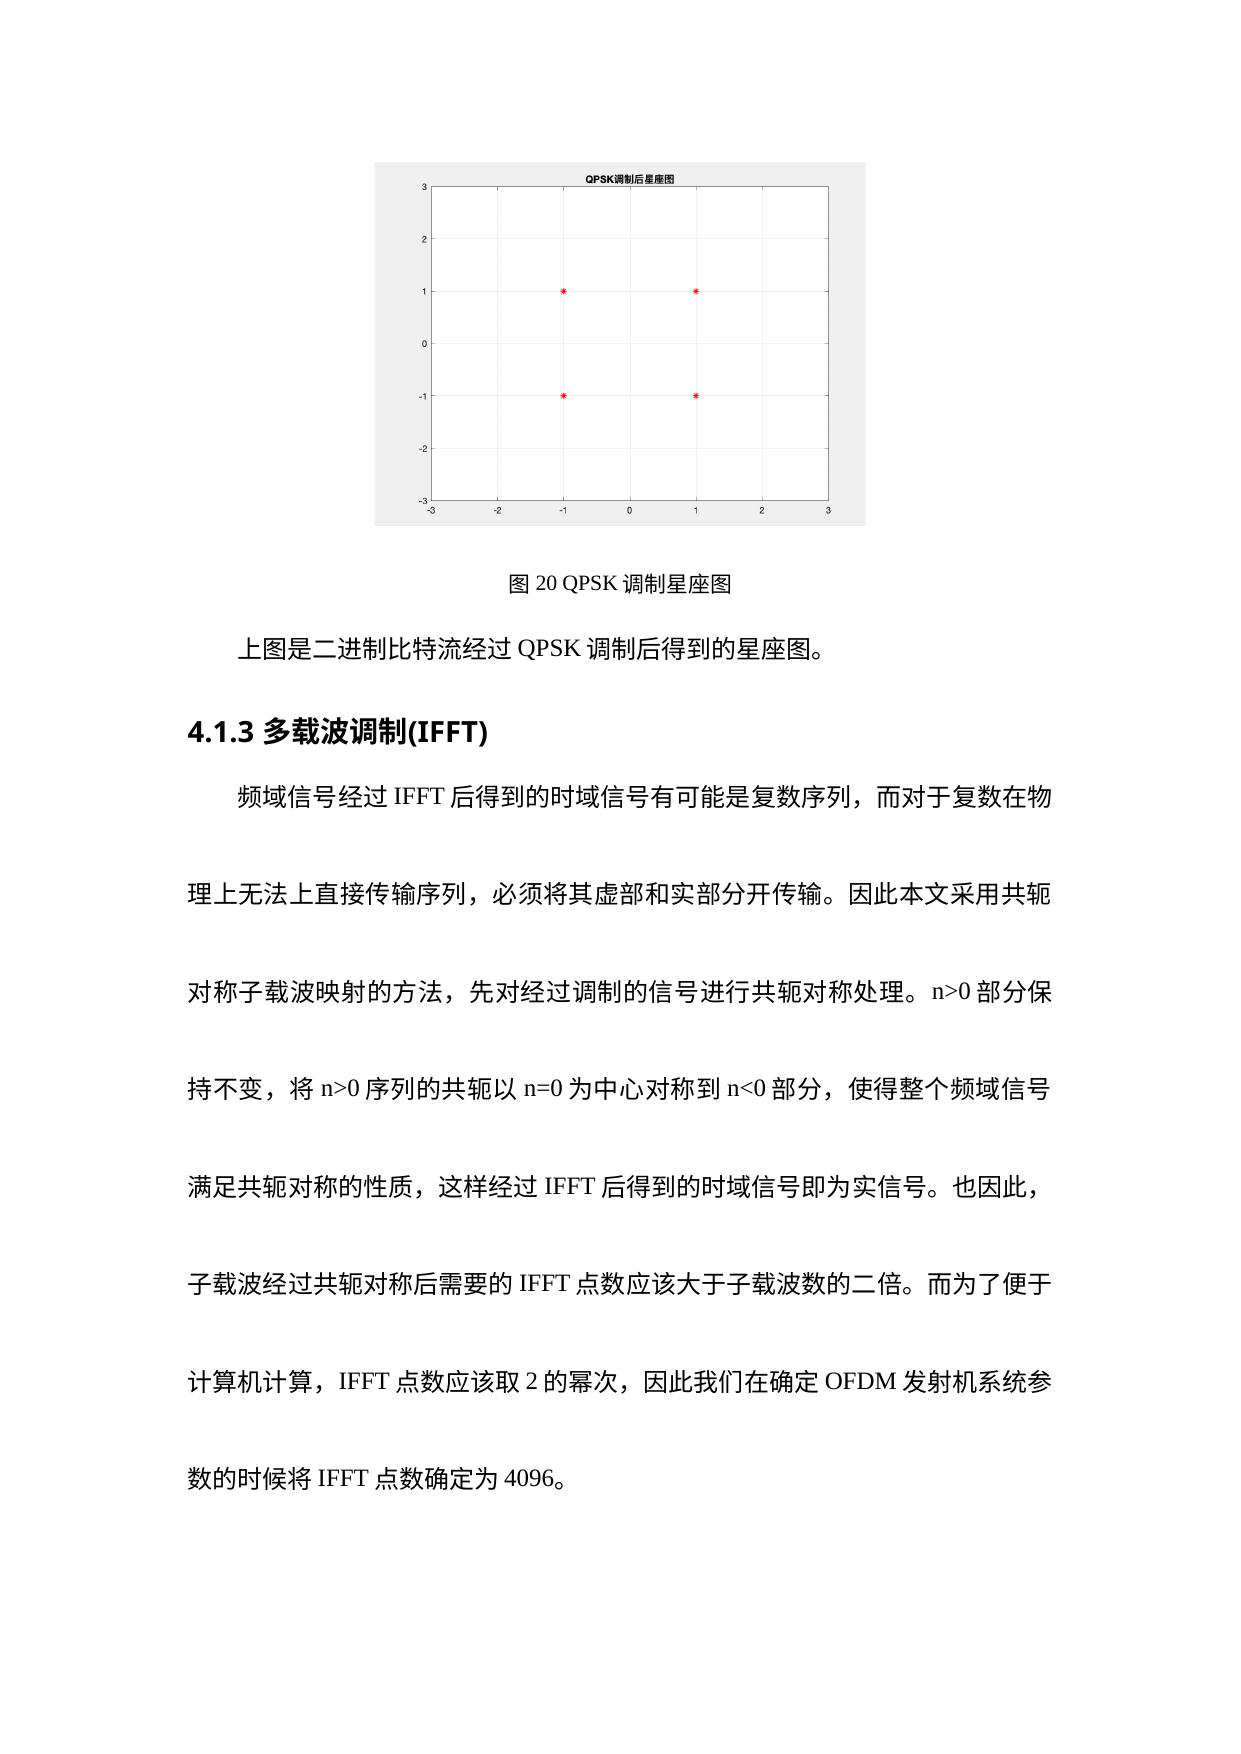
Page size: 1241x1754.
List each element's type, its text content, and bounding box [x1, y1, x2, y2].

subtitle 4.1.3 多载波调制(IFFT) [187, 698, 1053, 763]
picture [374, 162, 866, 526]
text 频域信号经过IFFT后得到的时域信号有可能是复数序列，而对于复数在物理上无法上直接传输序列，必须将其虚部和实部分开传输。因此本文采用共轭对称子载波映射的方法，先对经过调制的信号进行共轭对称处理。n>0部分保持不变，将n>0序列的共轭以n=0为中心对称到n<0部分，使得整个频域信号满足共轭对称的性质，这样经过IFFT后得到的时域信号即为实信号。也因此，子载波经过共轭对称后需要的IFFT点数应该大于子载波数的二倍。而为了便于计算机计算，IFFT点数应该取2的幂次，因此我们在确定OFDM发射机系统参数的时候将IFFT点数确定为4096。 [187, 763, 1053, 1510]
text 图 20 QPSK调制星座图 [187, 566, 1053, 599]
text 上图是二进制比特流经过QPSK调制后得到的星座图。 [187, 615, 1053, 680]
